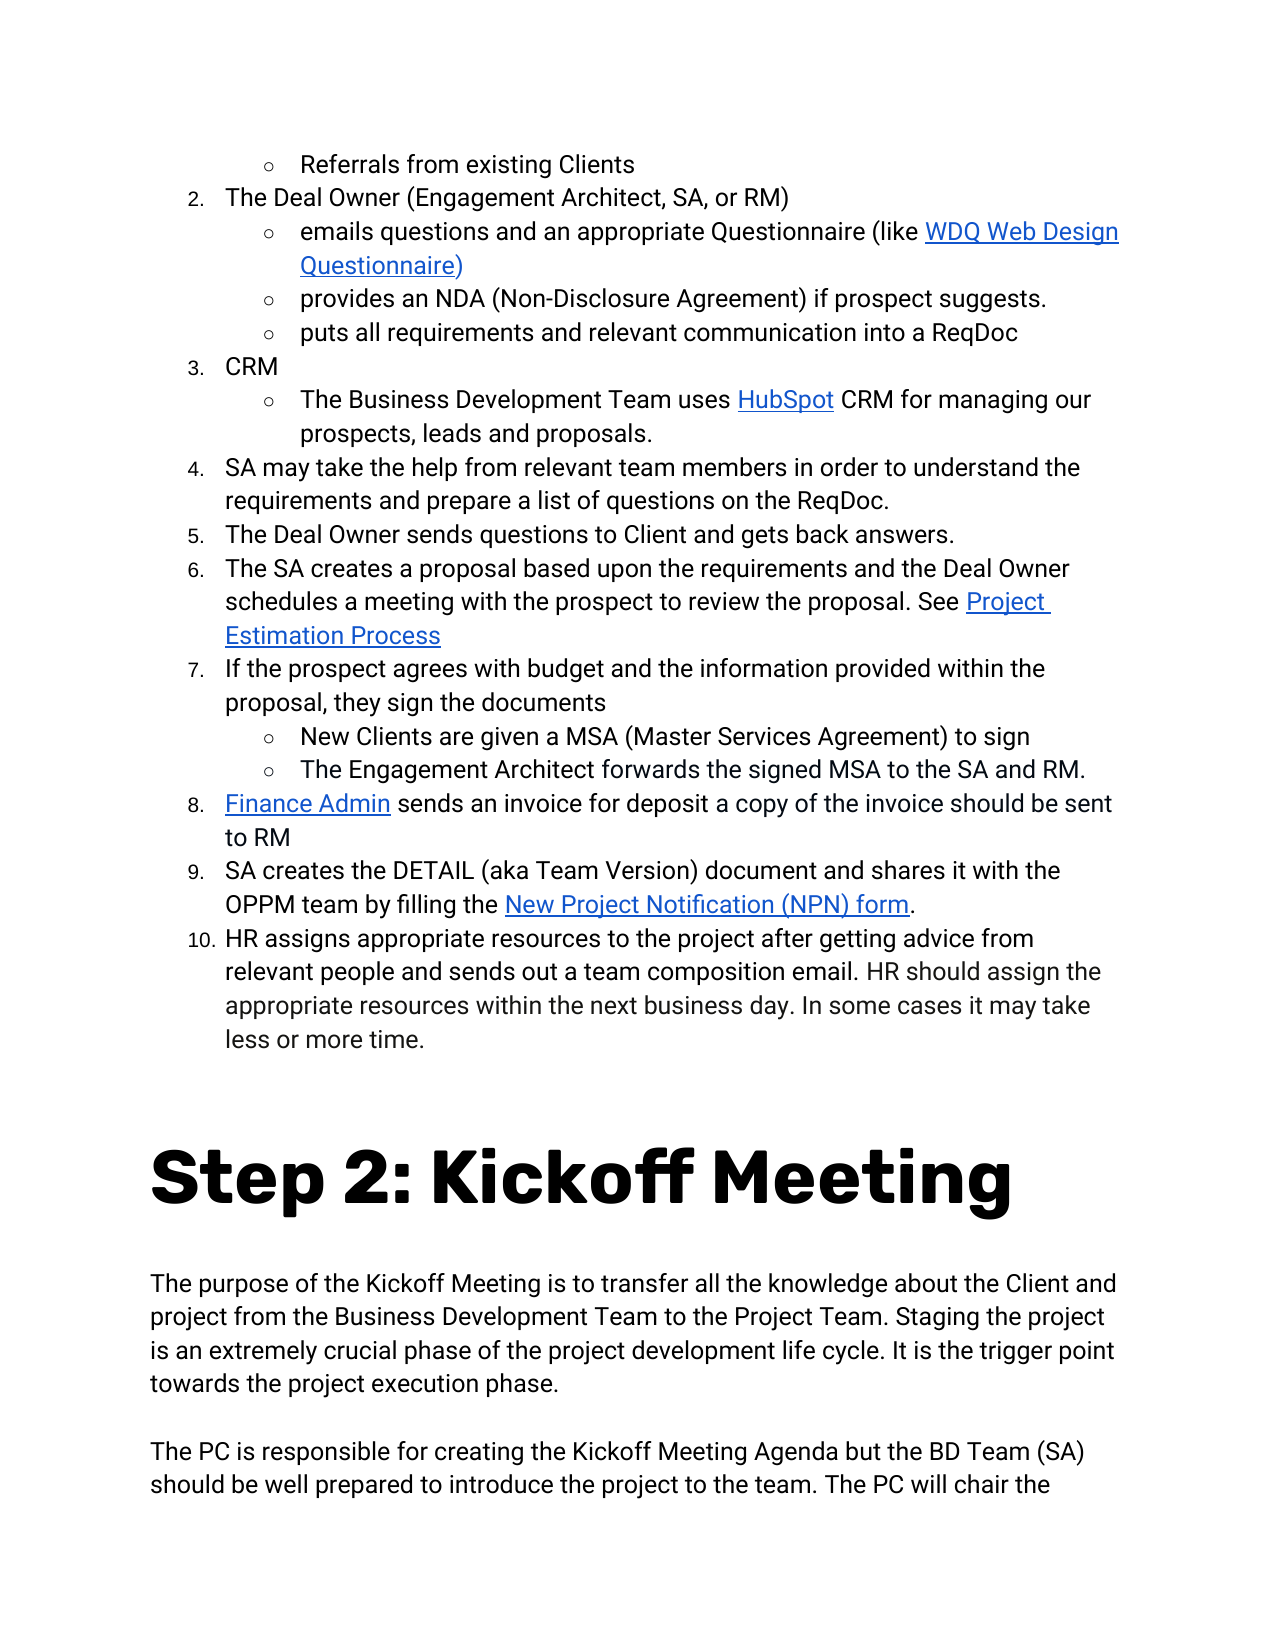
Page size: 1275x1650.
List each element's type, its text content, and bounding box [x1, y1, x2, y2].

list The Deal Owner (Engagement Architect, SA, or RM) [187, 184, 1125, 213]
list HR assigns appropriate resources to the project after getting advice from relevant people and sends out a team composition email. HR should assign the appropriate resources within the next business day. In some cases it may take less or more time. [187, 924, 1125, 1054]
list Referrals from existing Clients [262, 150, 1125, 179]
list CRM [187, 352, 1125, 381]
list puts all requirements and relevant communication into a ReqDoc [262, 318, 1125, 347]
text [150, 1437, 1125, 1500]
list SA may take the help from relevant team members in order to understand the requirements and prepare a list of questions on the ReqDoc. [187, 453, 1125, 516]
list The SA creates a proposal based upon the requirements and the Deal Owner schedules a meeting with the prospect to review the proposal. See Project Estimation Process [187, 554, 1125, 650]
list emails questions and an appropriate Questionnaire (like WDQ Web Design Questionnaire) [262, 217, 1125, 280]
list The Business Development Team uses HubSpot CRM for managing our prospects, leads and proposals. [262, 386, 1125, 448]
list The Engagement Architect forwards the signed MSA to the SA and RM. [262, 756, 1125, 785]
list Finance Admin sends an invoice for deposit a copy of the invoice should be sent to RM [187, 789, 1125, 852]
list The Deal Owner sends questions to Client and gets back answers. [187, 520, 1125, 549]
subtitle Step 2: Kickoff Meeting [150, 1134, 1125, 1223]
text The purpose of the Kickoff Meeting is to transfer all the knowledge about the Client and project from the Business Development Team to the Project Team. Staging the project is an extremely crucial phase of the project development life cycle. It is the trigger point towards the project execution phase. [150, 1269, 1125, 1399]
list SA creates the DETAIL (aka Team Version) document and shares it with the OPPM team by filling the New Project Notification (NPN) form. [187, 857, 1125, 919]
list New Clients are given a MSA (Master Services Agreement) to sign [262, 722, 1125, 751]
list If the prospect agrees with budget and the information provided within the proposal, they sign the documents [187, 655, 1125, 718]
list provides an NDA (Non-Disclosure Agreement) if prospect suggests. [262, 284, 1125, 314]
